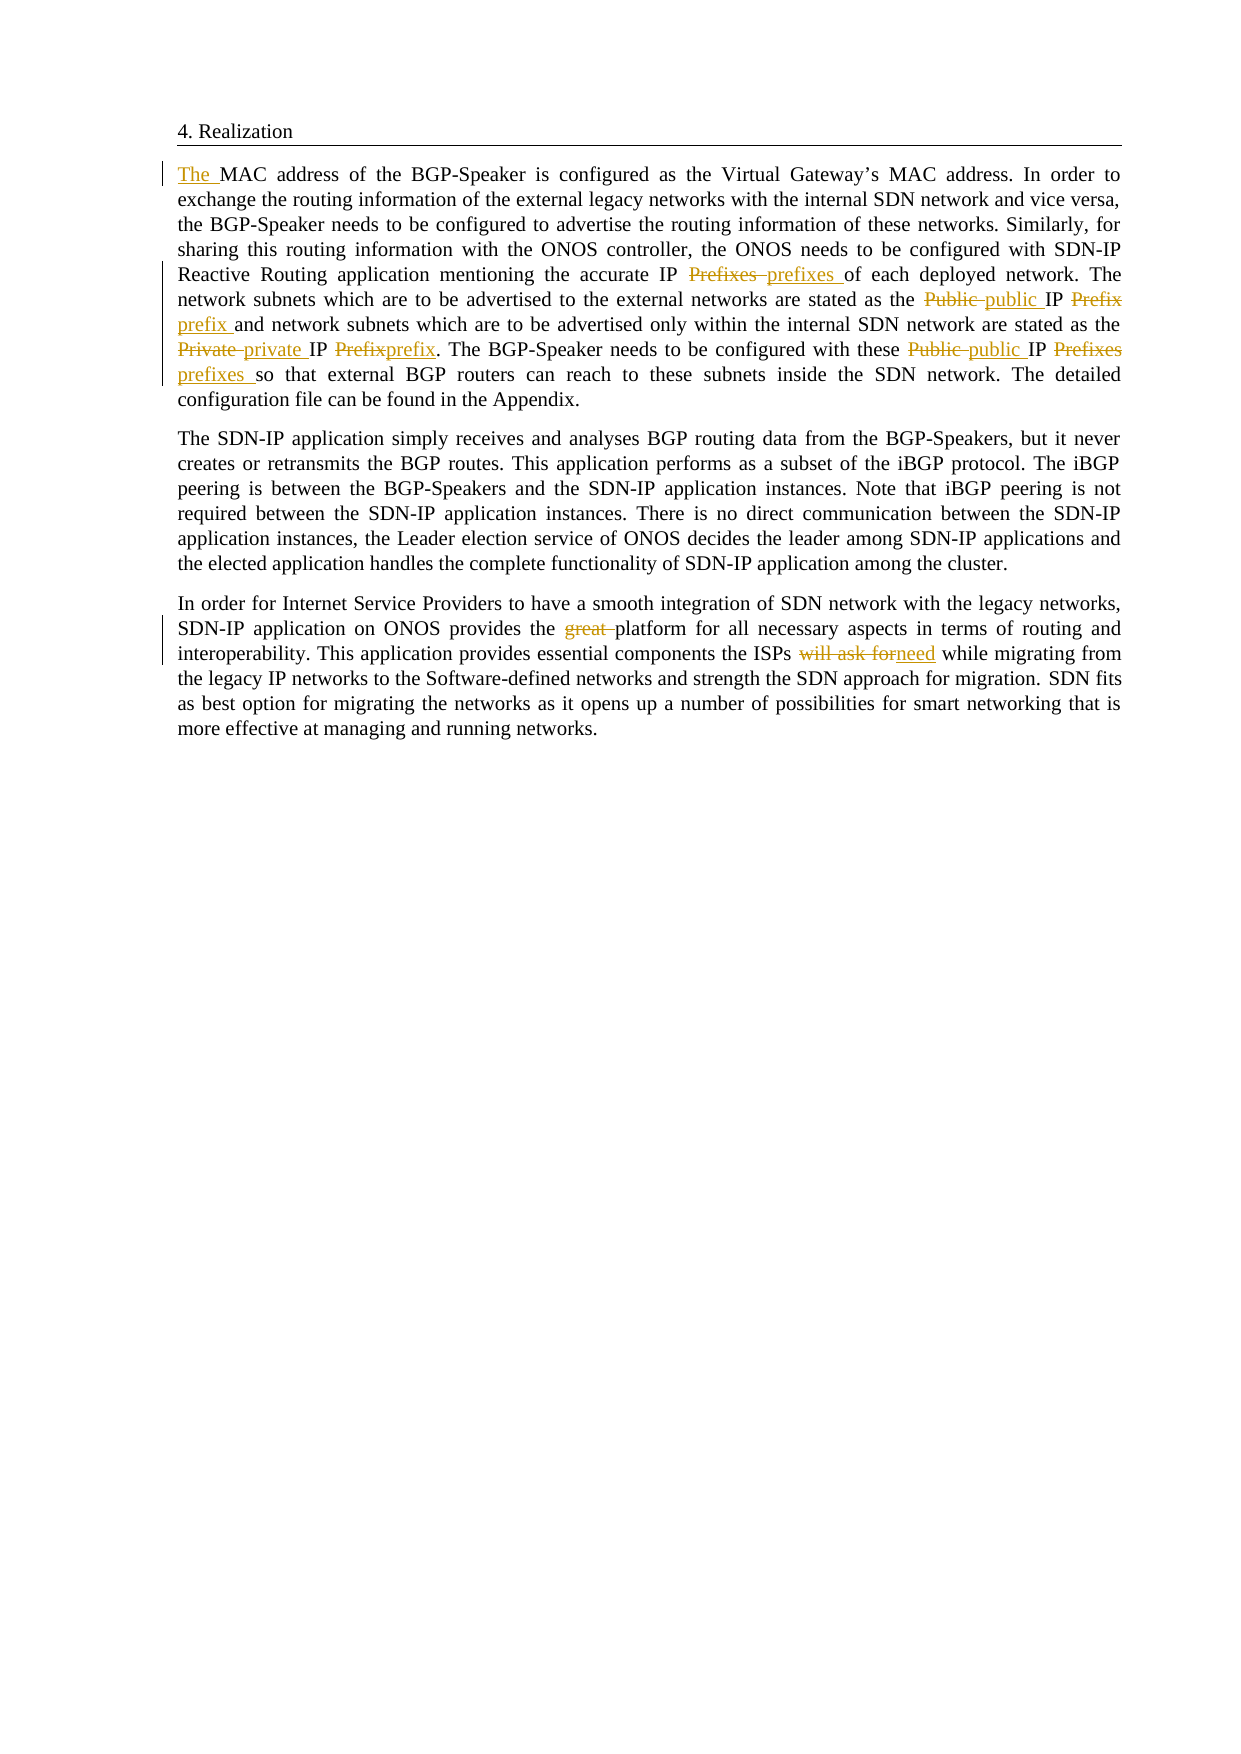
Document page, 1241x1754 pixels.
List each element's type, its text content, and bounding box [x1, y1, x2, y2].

text In order for Internet Service Providers to have a smooth integration of SDN network with the legacy networks, SDN-IP application on ONOS provides the platform for all necessary aspects in terms of routing and interoperability. This application provides essential components the ISPs while migrating from the legacy IP networks to the Software-defined networks and strength the SDN approach for migration. SDN fits as best option for migrating the networks as it opens up a number of possibilities for smart networking that is more effective at managing and running networks. [177, 590, 1122, 740]
text The SDN-IP application simply receives and analyses BGP routing data from the BGP-Speakers, but it never creates or retransmits the BGP routes. This application performs as a subset of the iBGP protocol. The iBGP peering is between the BGP-Speakers and the SDN-IP application instances. Note that iBGP peering is not required between the SDN-IP application instances. There is no direct communication between the SDN-IP application instances, the Leader election service of ONOS decides the leader among SDN-IP applications and the elected application handles the complete functionality of SDN-IP application among the cluster. [177, 425, 1122, 575]
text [177, 161, 1122, 411]
